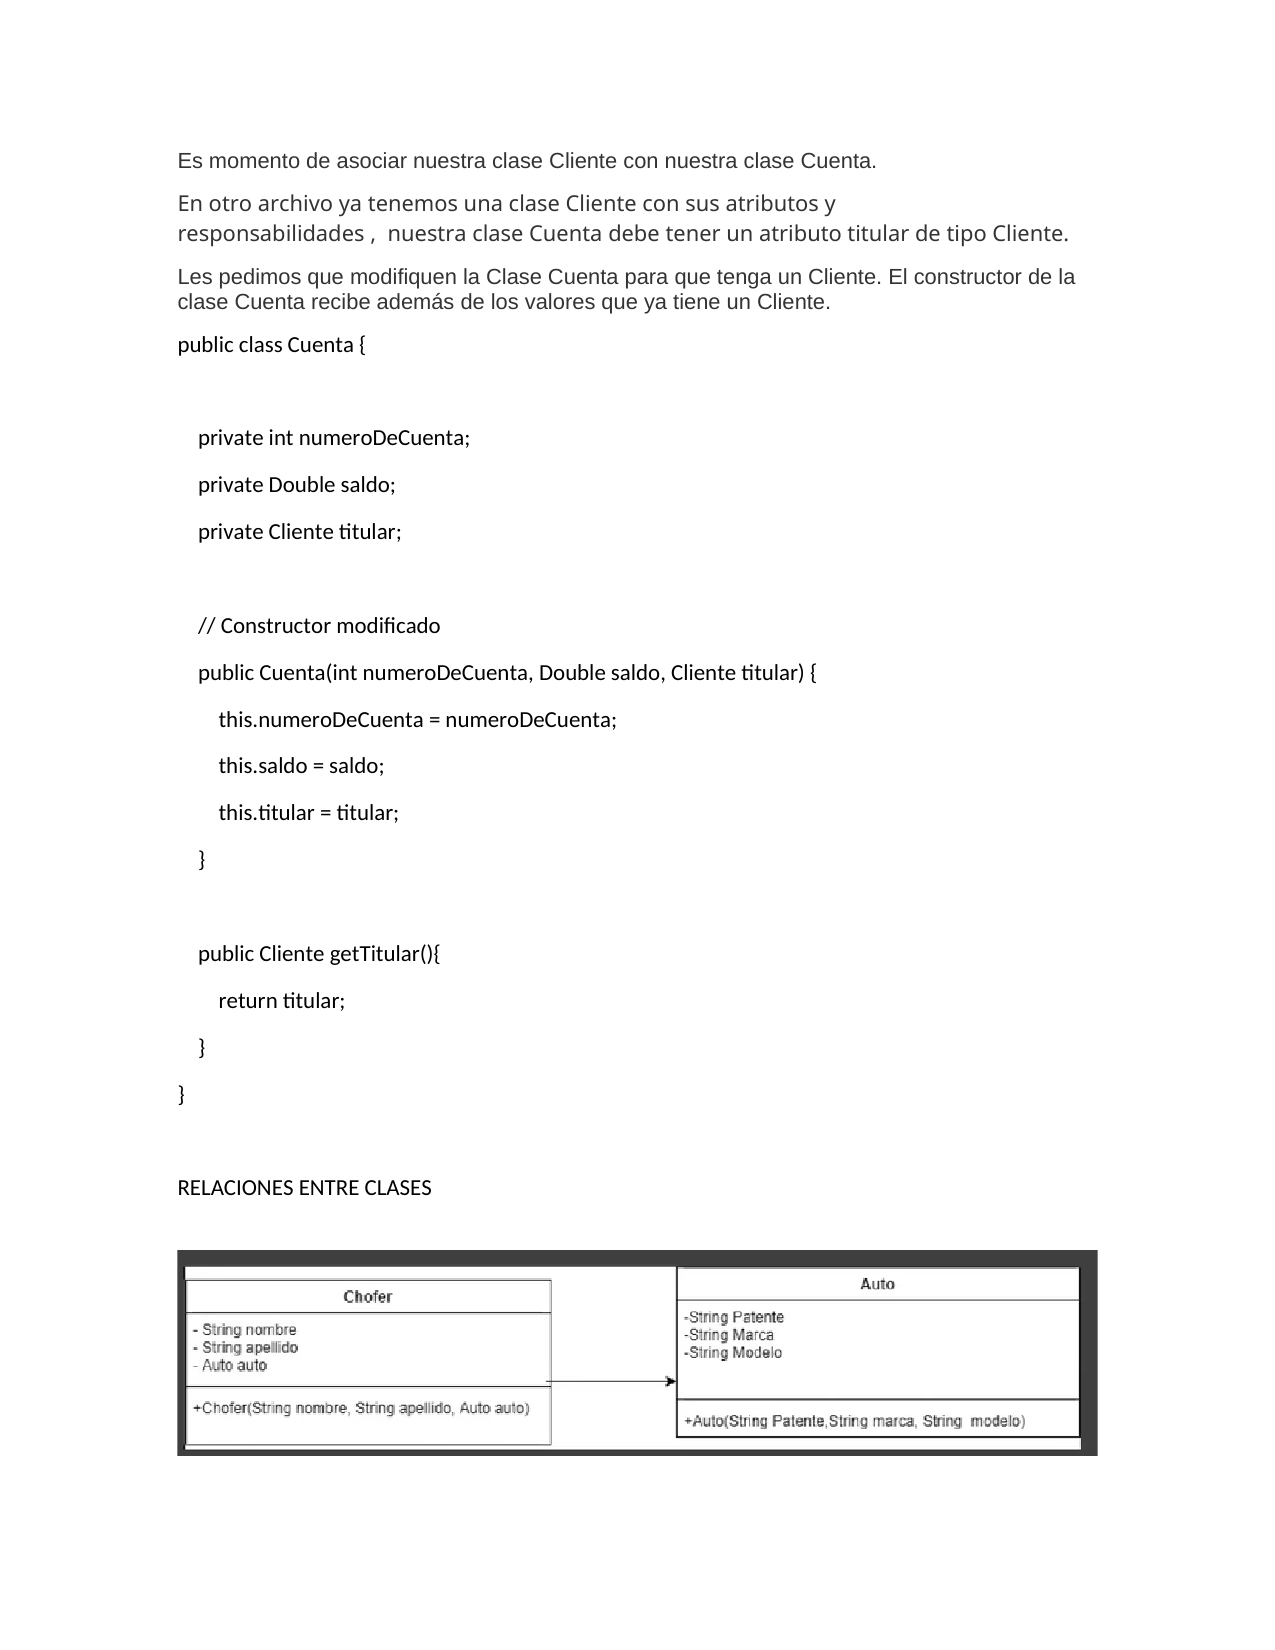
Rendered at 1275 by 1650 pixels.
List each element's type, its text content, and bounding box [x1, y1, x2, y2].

text this.numeroDeCuenta = numeroDeCuenta; [177, 705, 1098, 733]
text this.titular = titular; [177, 798, 1098, 826]
text } [177, 1033, 1098, 1061]
text private Double saldo; [177, 470, 1098, 498]
text public Cliente getTitular(){ [177, 939, 1098, 967]
text } [177, 1080, 1098, 1108]
text RELACIONES ENTRE CLASES [177, 1173, 1098, 1201]
text private int numeroDeCuenta; [177, 423, 1098, 451]
text this.saldo = saldo; [177, 752, 1098, 779]
picture [177, 1250, 1098, 1456]
text public Cuenta(int numeroDeCuenta, Double saldo, Cliente titular) { [177, 658, 1098, 686]
text private Cliente titular; [177, 517, 1098, 545]
text } [177, 845, 1098, 873]
text public class Cuenta { [177, 330, 1098, 358]
text return titular; [177, 986, 1098, 1014]
text Les pedimos que modifiquen la Clase Cuenta para que tenga un Cliente. El constructor de la clase Cuenta recibe además de los valores que ya tiene un Cliente. [177, 264, 1098, 314]
text // Constructor modificado [177, 611, 1098, 639]
text Es momento de asociar nuestra clase Cliente con nuestra clase Cuenta. [177, 148, 1098, 173]
text En otro archivo ya tenemos una clase Cliente con sus atributos y responsabilidades , nuestra clase Cuenta debe tener un atributo titular de tipo Cliente. [177, 188, 1098, 248]
